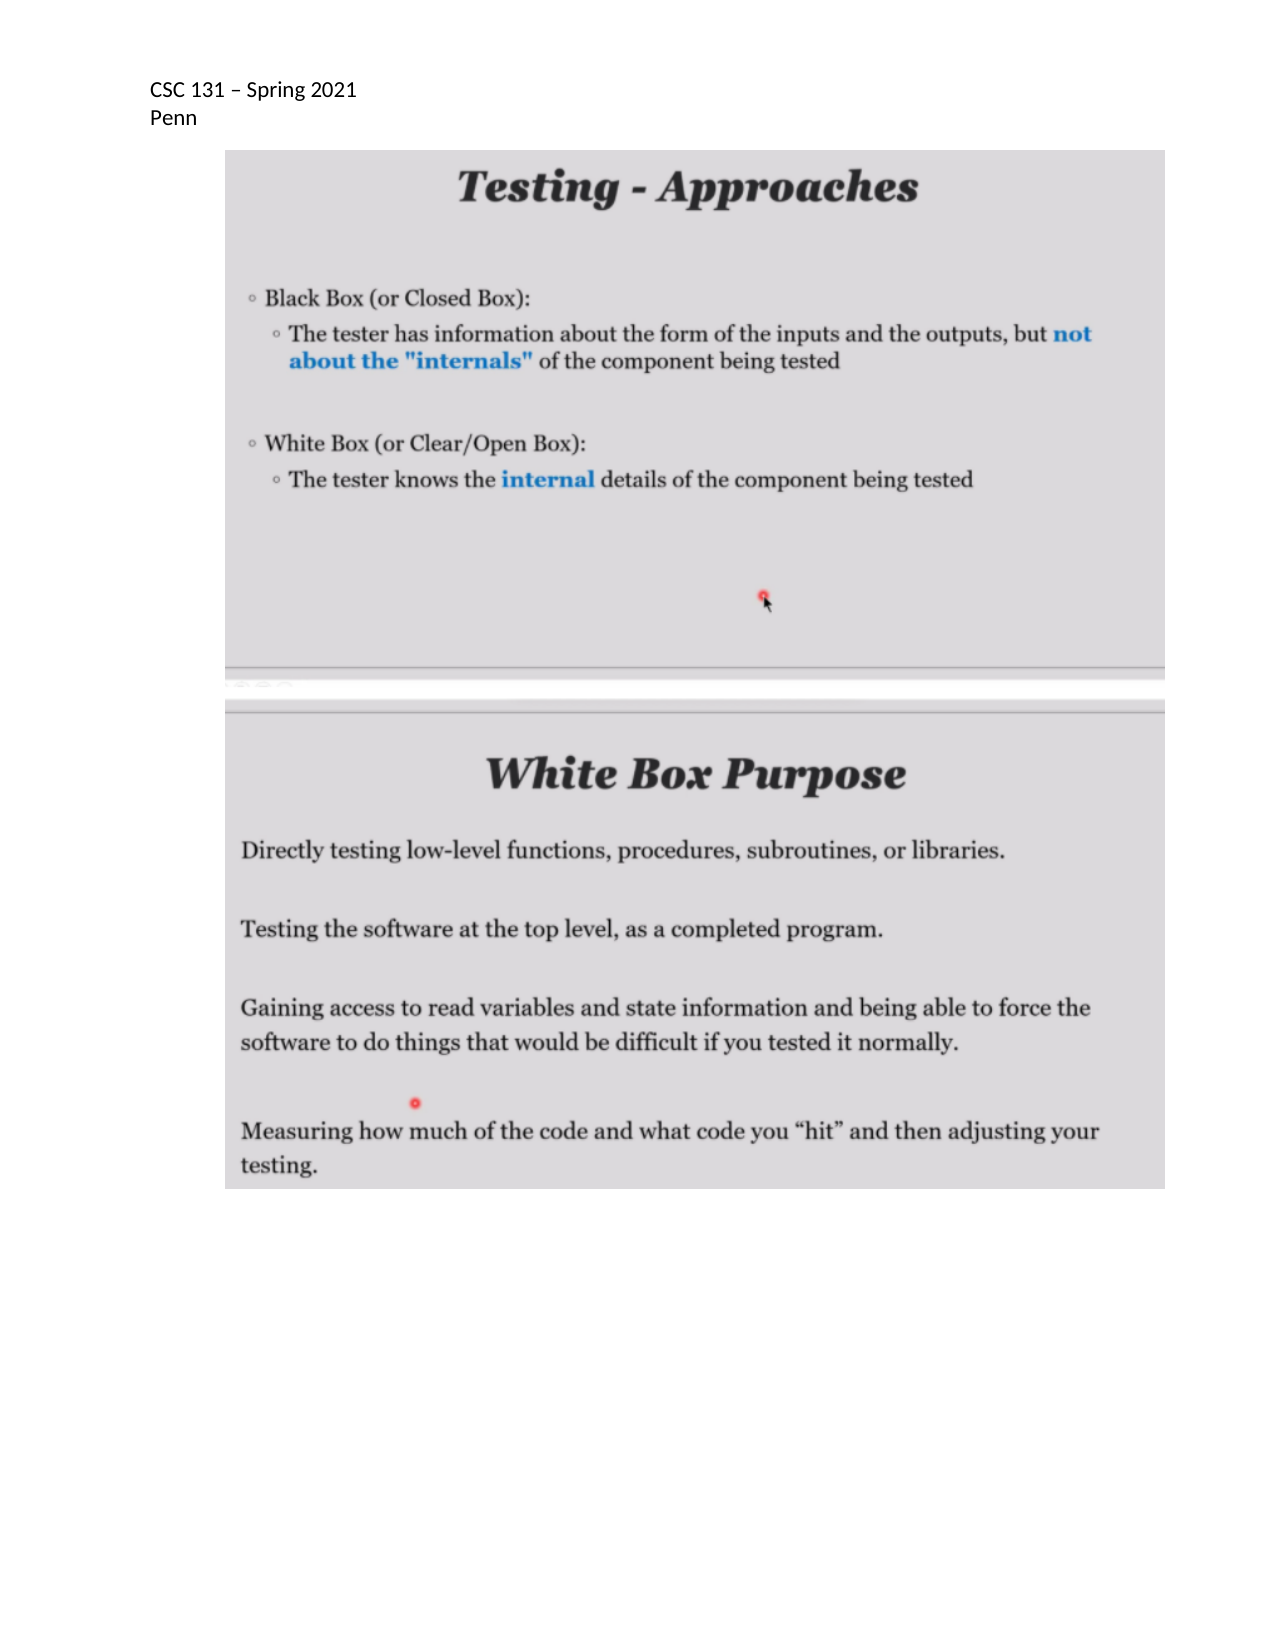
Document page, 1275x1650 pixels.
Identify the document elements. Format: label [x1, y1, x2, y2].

picture [225, 150, 1165, 1189]
